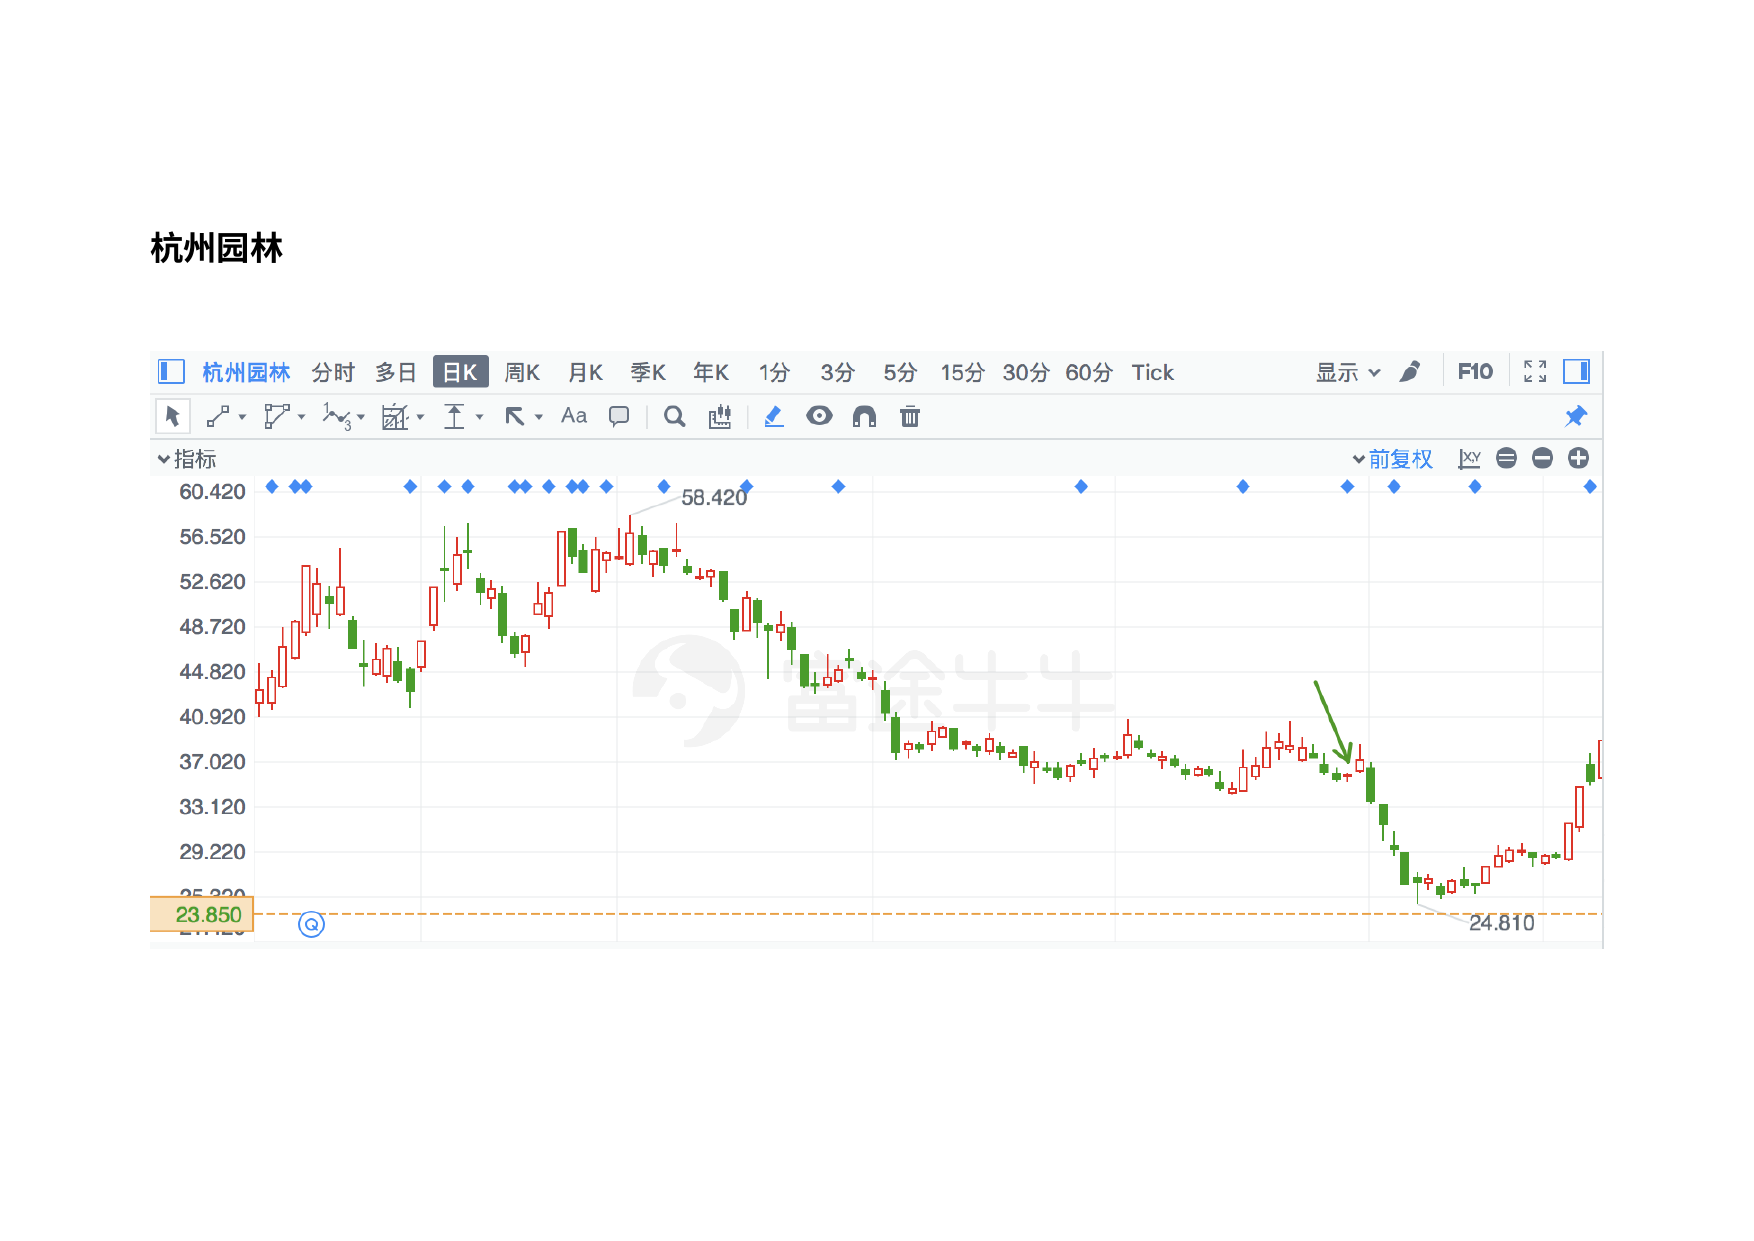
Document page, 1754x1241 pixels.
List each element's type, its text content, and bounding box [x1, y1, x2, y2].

subtitle 杭州园林 [150, 201, 1604, 289]
picture [150, 351, 1605, 949]
